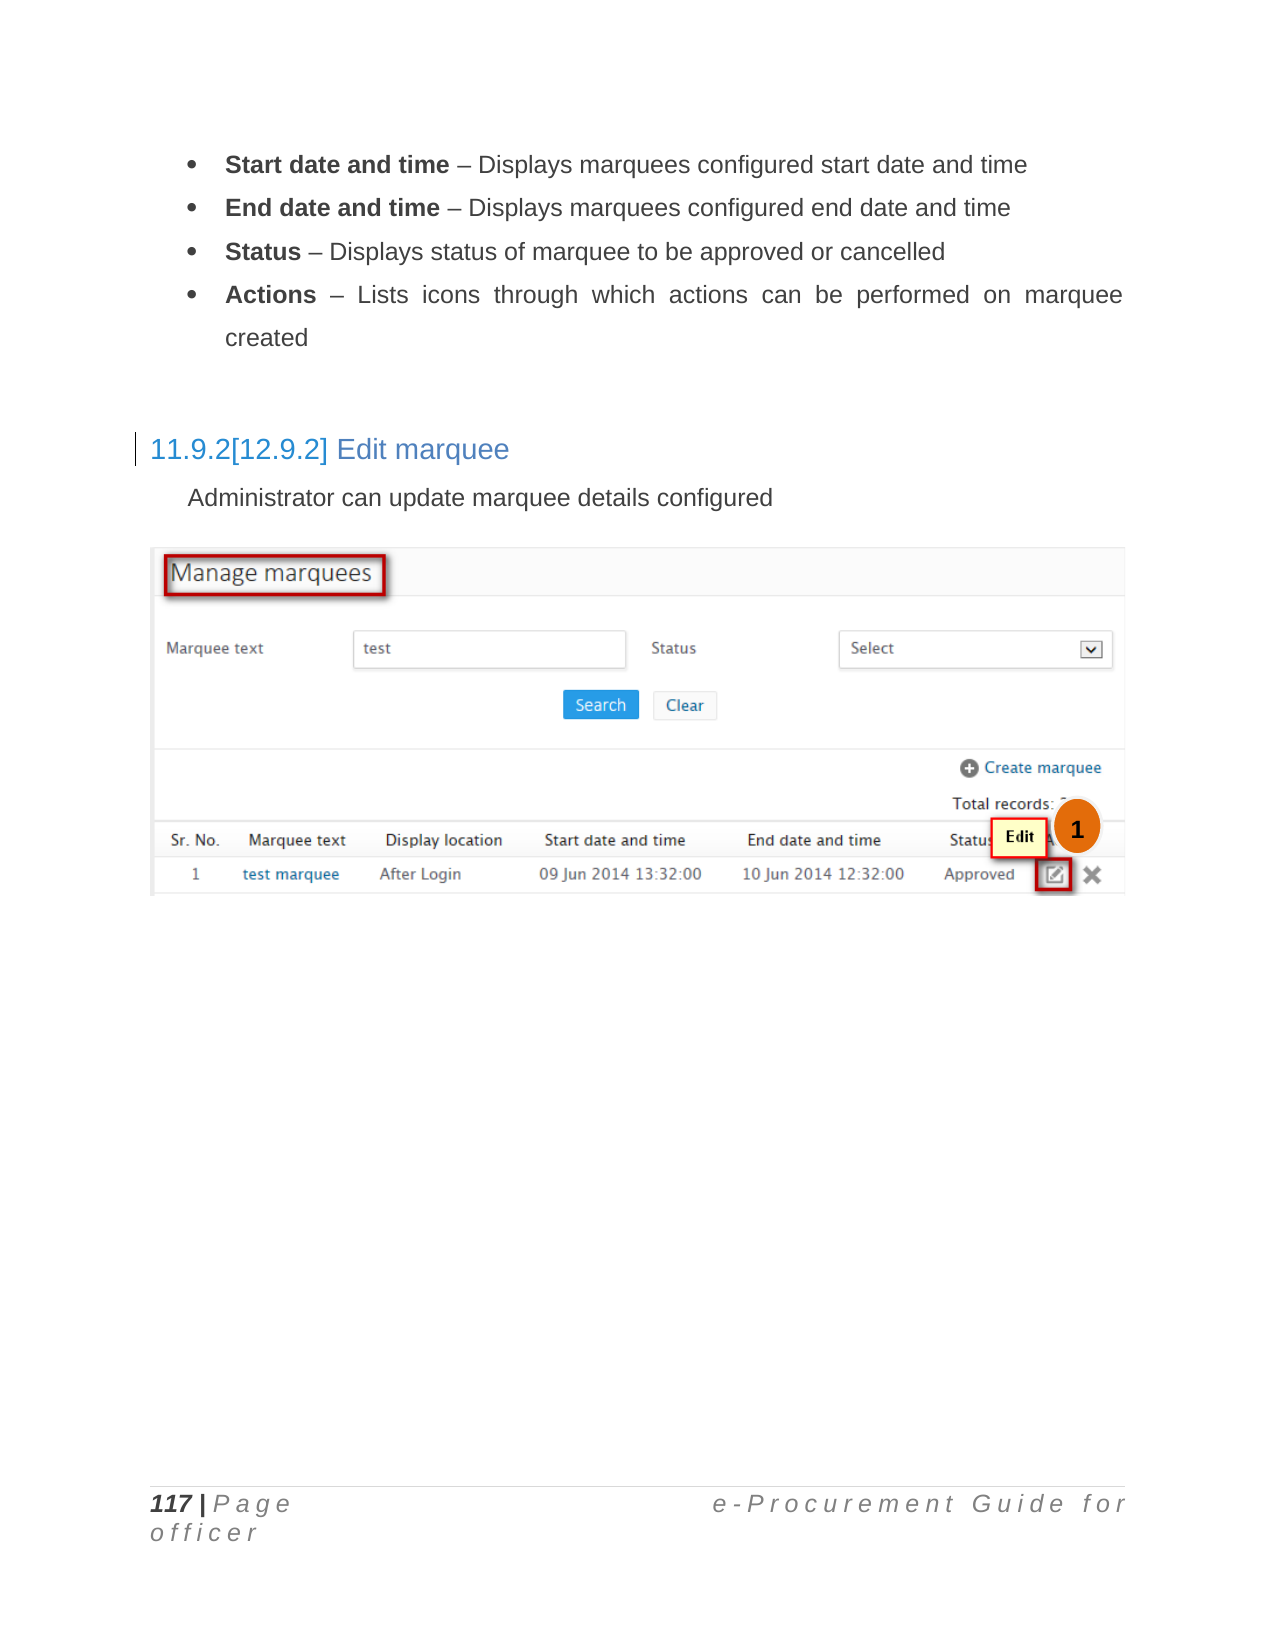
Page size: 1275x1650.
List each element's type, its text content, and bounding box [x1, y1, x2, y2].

list Actions – Lists icons through which actions can be performed on marquee created [187, 280, 1125, 352]
text Administrator can update marquee details configured [187, 483, 1125, 511]
list End date and time – Displays marquees configured end date and time [187, 193, 1125, 222]
subtitle Edit marquee [150, 432, 1125, 466]
list Status – Displays status of marquee to be approved or cancelled [187, 236, 1125, 265]
list Start date and time – Displays marquees configured start date and time [187, 150, 1125, 179]
picture [150, 546, 1125, 896]
